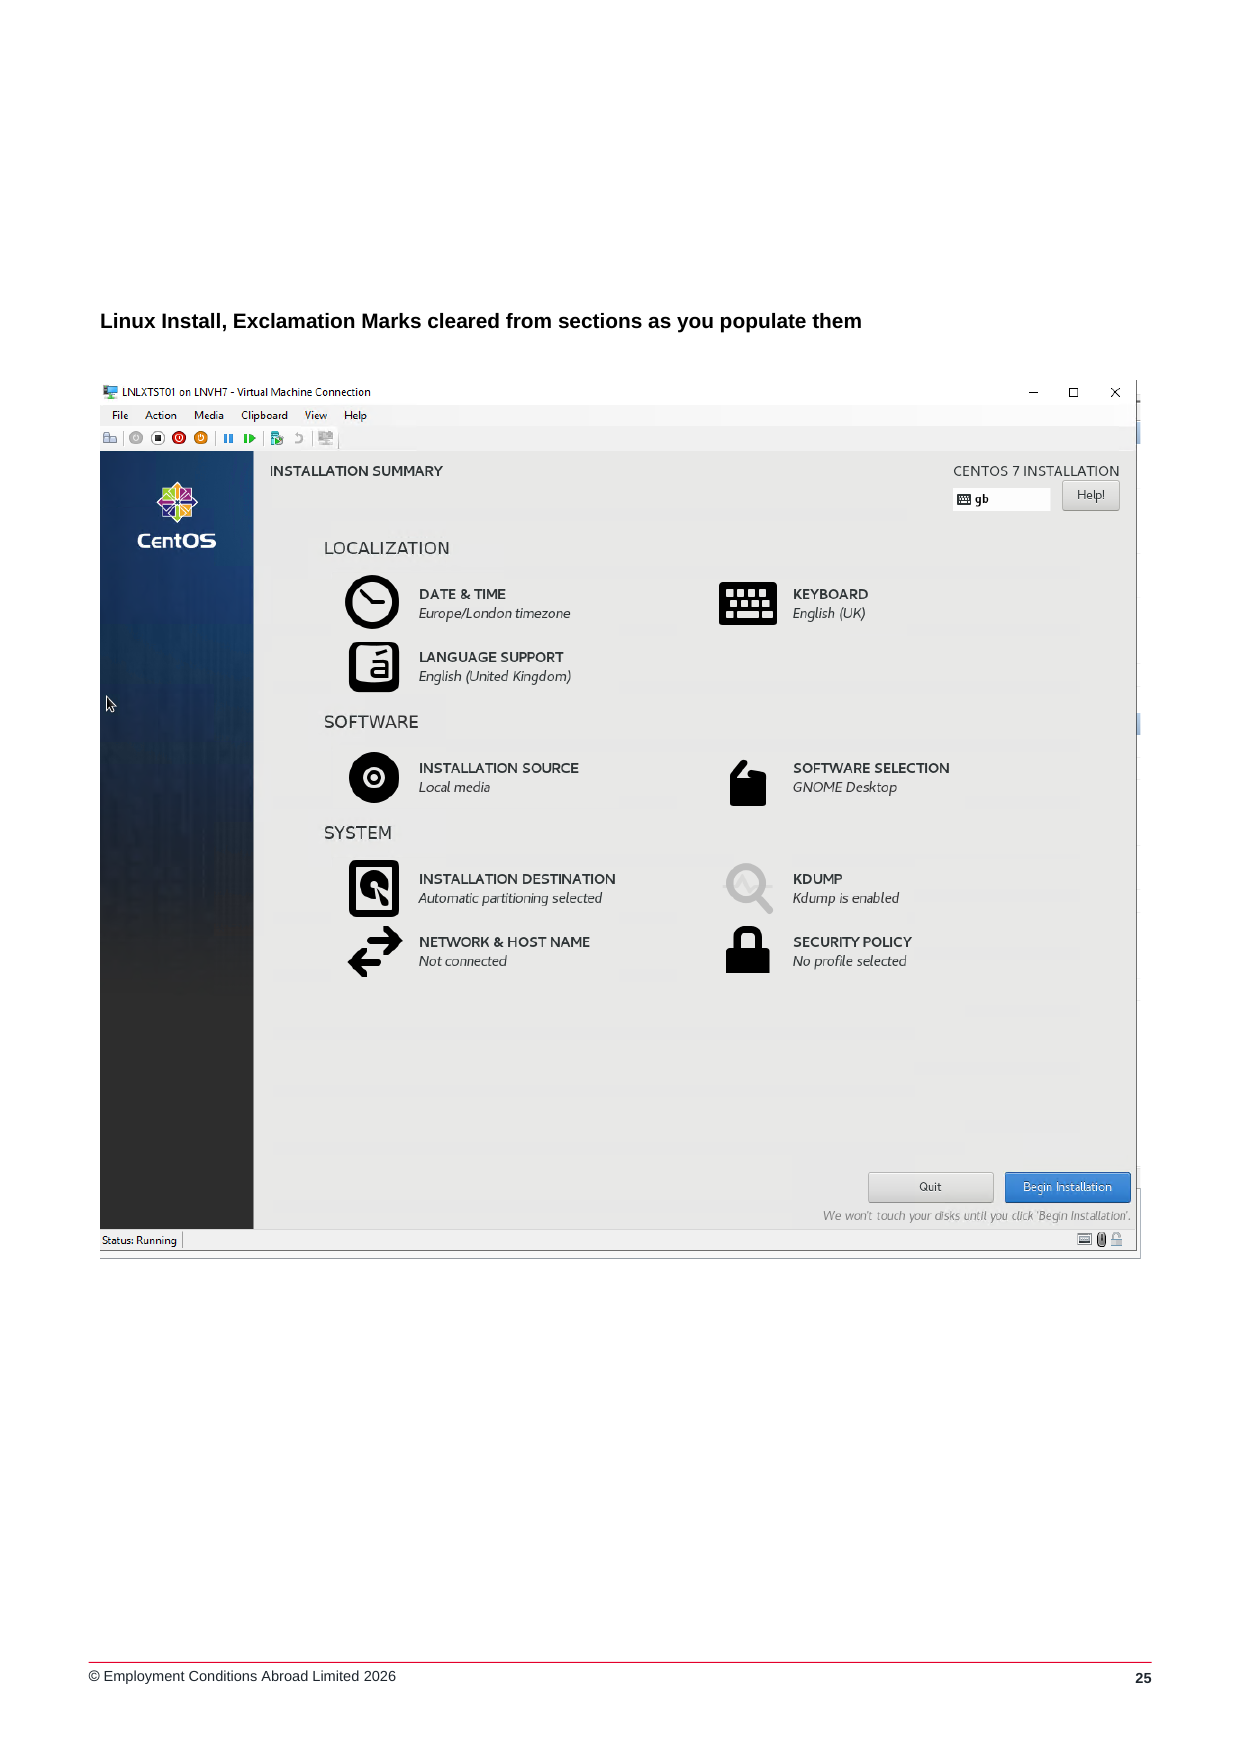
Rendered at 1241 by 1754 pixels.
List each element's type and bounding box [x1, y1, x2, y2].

table_header [89, 189, 1152, 1642]
picture [100, 380, 1141, 1259]
